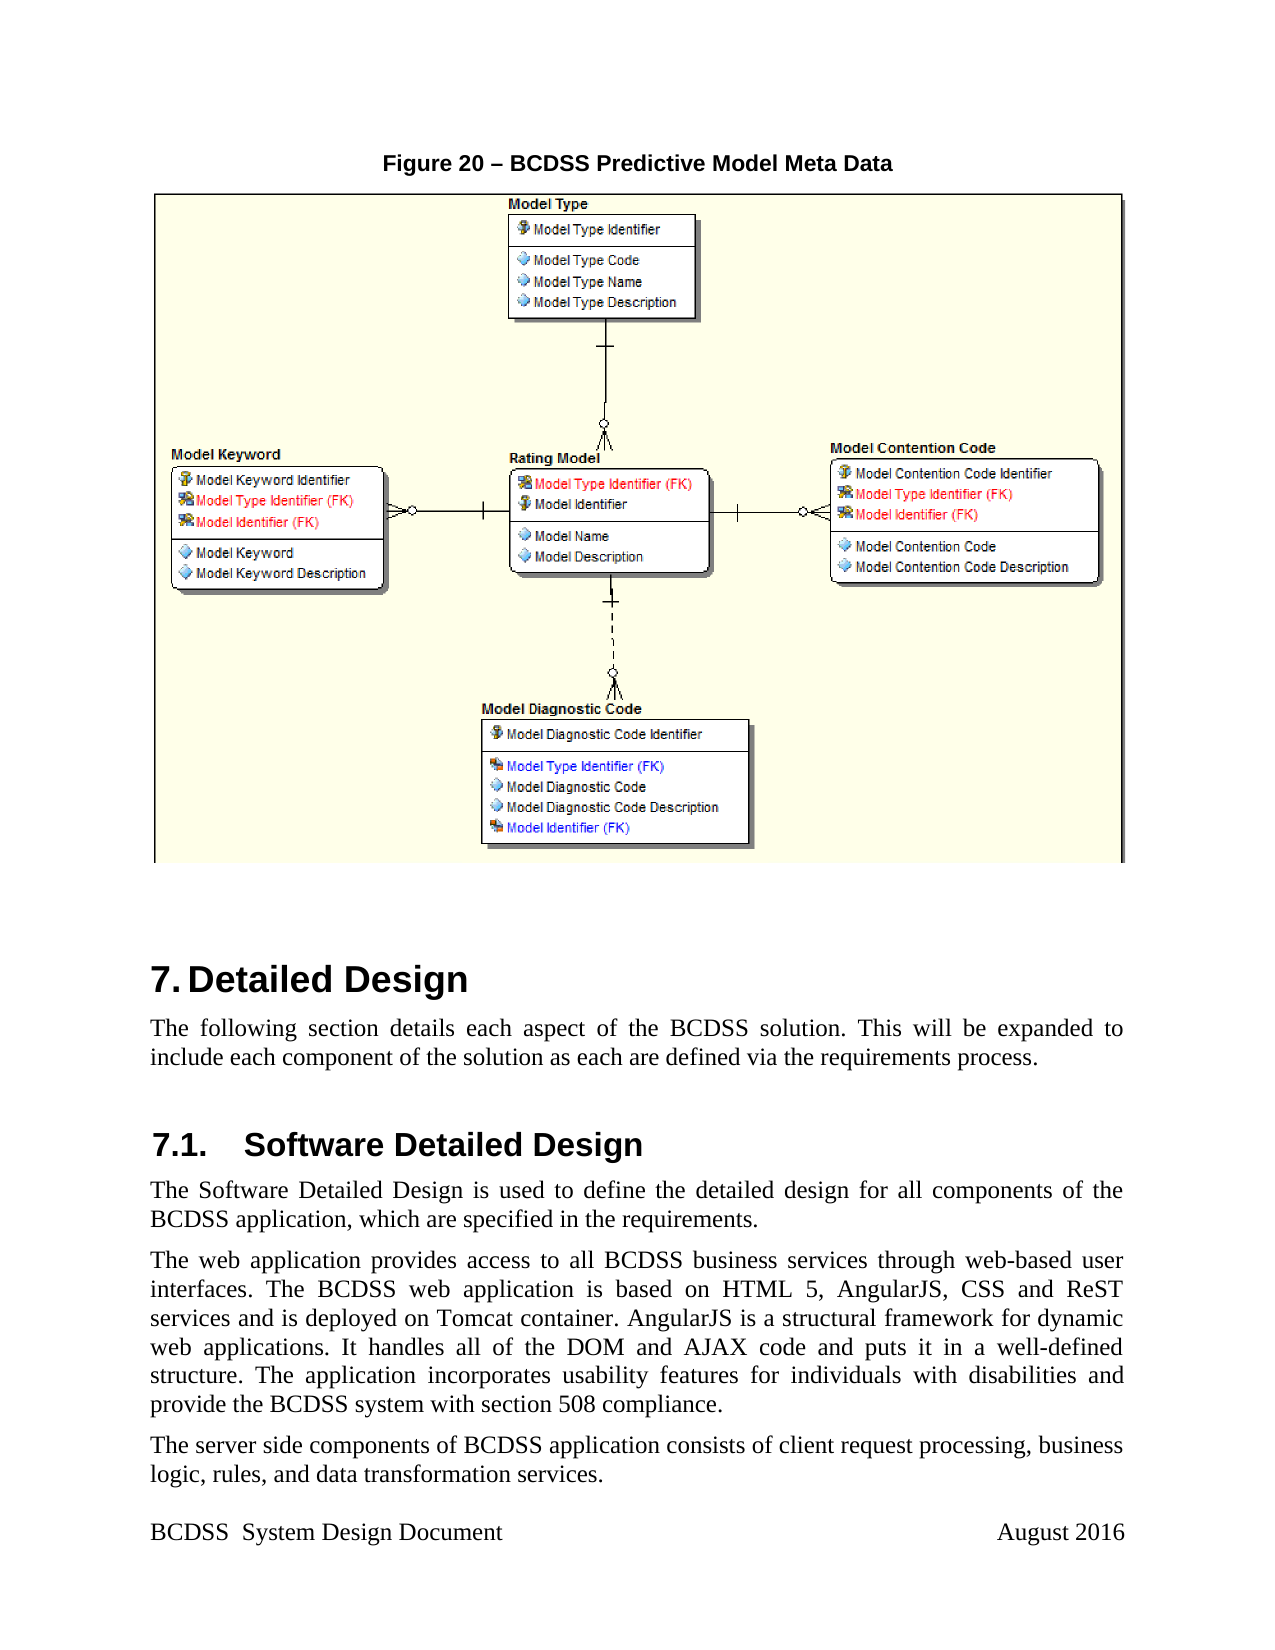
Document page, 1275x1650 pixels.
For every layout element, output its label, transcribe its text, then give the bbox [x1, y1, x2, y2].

text Figure 20 – BCDSS Predictive Model Meta Data [150, 150, 1125, 176]
subtitle Detailed Design [150, 958, 1125, 1001]
text The server side components of BCDSS application consists of client request processing, business logic, rules, and data transformation services. [150, 1431, 1125, 1488]
text The following section details each aspect of the BCDSS solution. This will be expanded to include each component of the solution as each are defined via the requirements process. [150, 1013, 1125, 1071]
text The web application provides access to all BCDSS business services through web-based user interfaces. The BCDSS web application is based on HTML 5, AngularJS, CSS and ReST services and is deployed on Tomcat container. AngularJS is a structural framework for dynamic web applications. It handles all of the DOM and AJAX code and puts it in a well-defined structure. The application incorporates usability features for individuals with disabilities and provide the BCDSS system with section 508 compliance. [150, 1246, 1125, 1418]
picture [150, 188, 1125, 863]
subtitle Software Detailed Design [152, 1124, 1125, 1163]
text The Software Detailed Design is used to define the detailed design for all components of the BCDSS application, which are specified in the requirements. [150, 1176, 1125, 1233]
